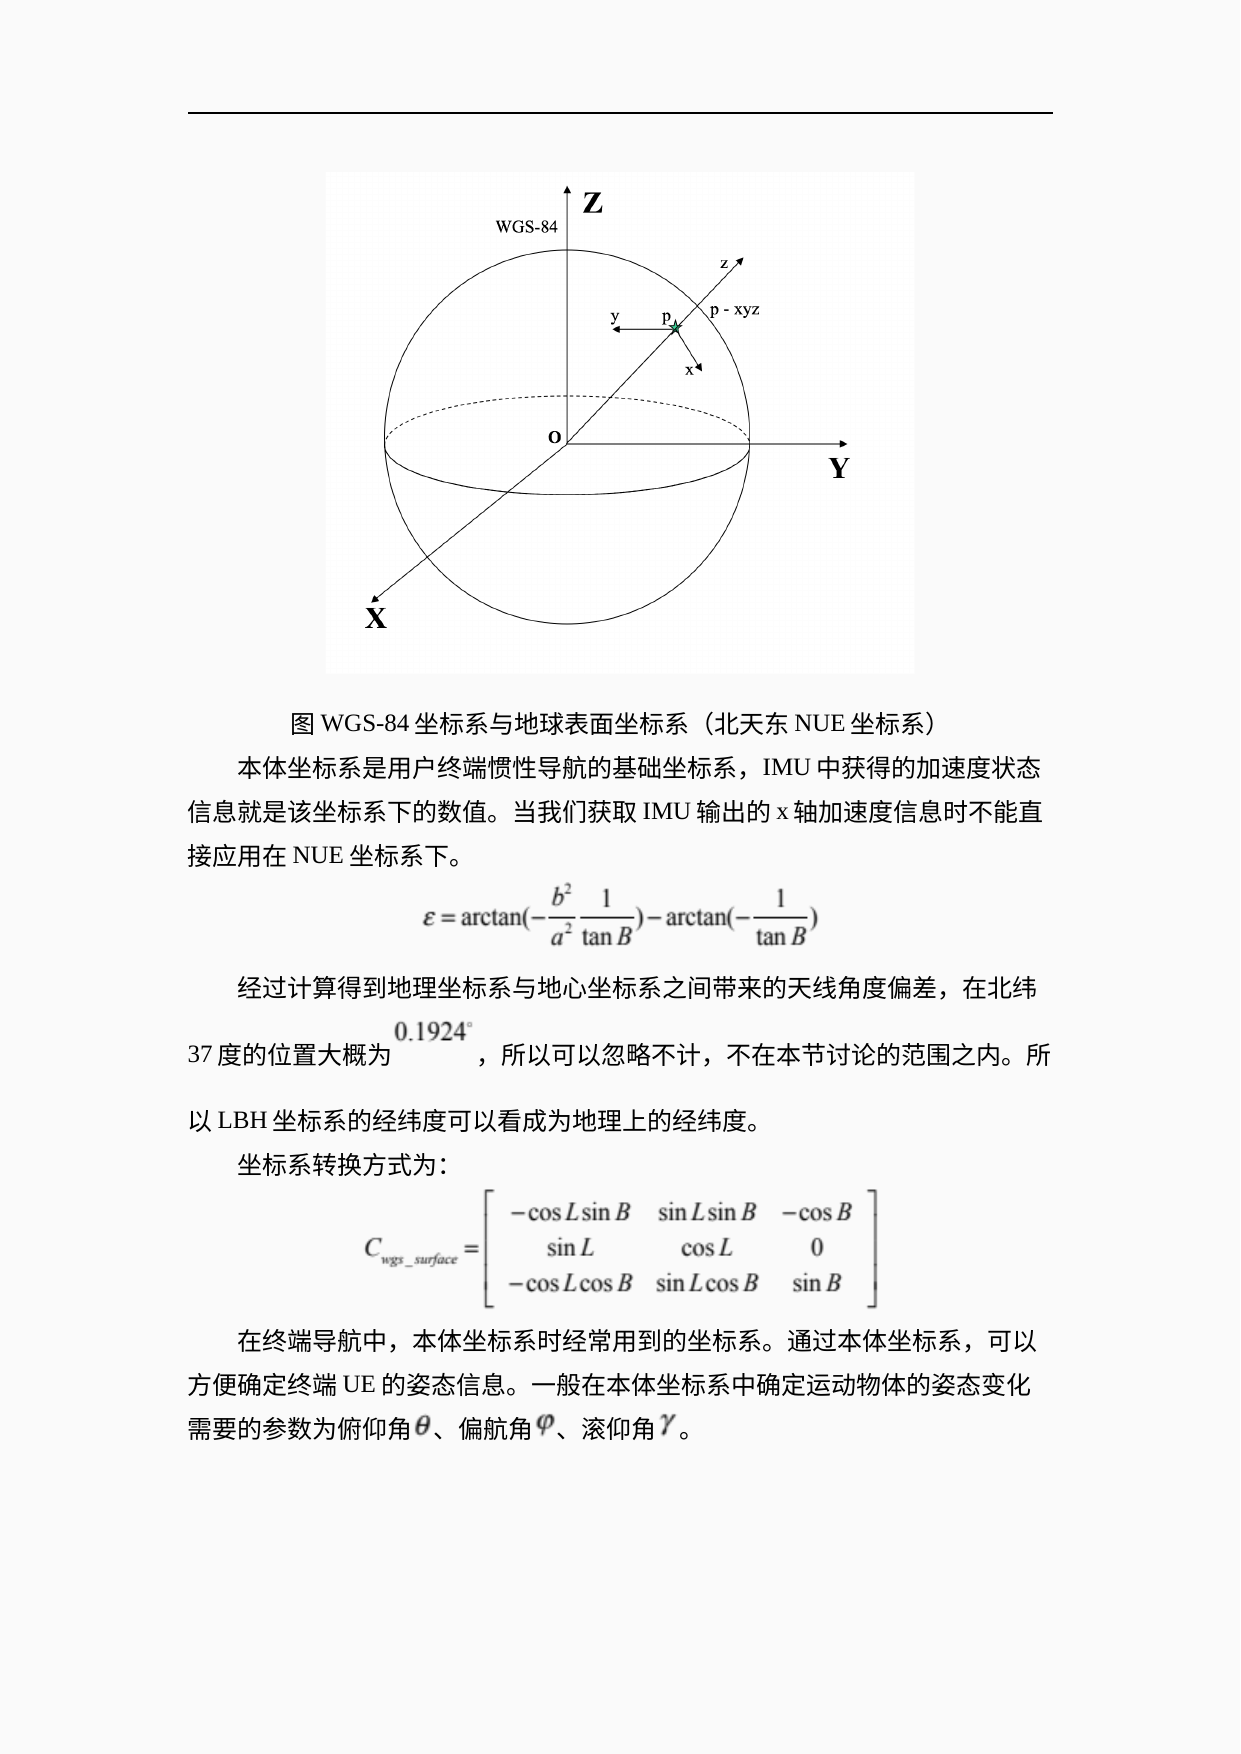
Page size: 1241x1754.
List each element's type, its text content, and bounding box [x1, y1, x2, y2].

text 本体坐标系是用户终端惯性导航的基础坐标系，IMU中获得的加速度状态信息就是该坐标系下的数值。当我们获取IMU输出的x轴加速度信息时不能直接应用在NUE坐标系下。 [187, 745, 1053, 877]
text 经过计算得到地理坐标系与地心坐标系之间带来的天线角度偏差，在北纬37度的位置大概为，所以可以忽略不计，不在本节讨论的范围之内。所以LBH坐标系的经纬度可以看成为地理上的经纬度。 [187, 965, 1053, 1141]
text 坐标系转换方式为： [187, 1141, 1053, 1185]
text 在终端导航中，本体坐标系时经常用到的坐标系。通过本体坐标系，可以方便确定终端UE的姿态信息。一般在本体坐标系中确定运动物体的姿态变化需要的参数为俯仰角、偏航角、滚仰角。 [187, 1318, 1053, 1450]
picture [325, 172, 915, 674]
text 图 WGS-84坐标系与地球表面坐标系（北天东NUE坐标系） [187, 701, 1053, 745]
